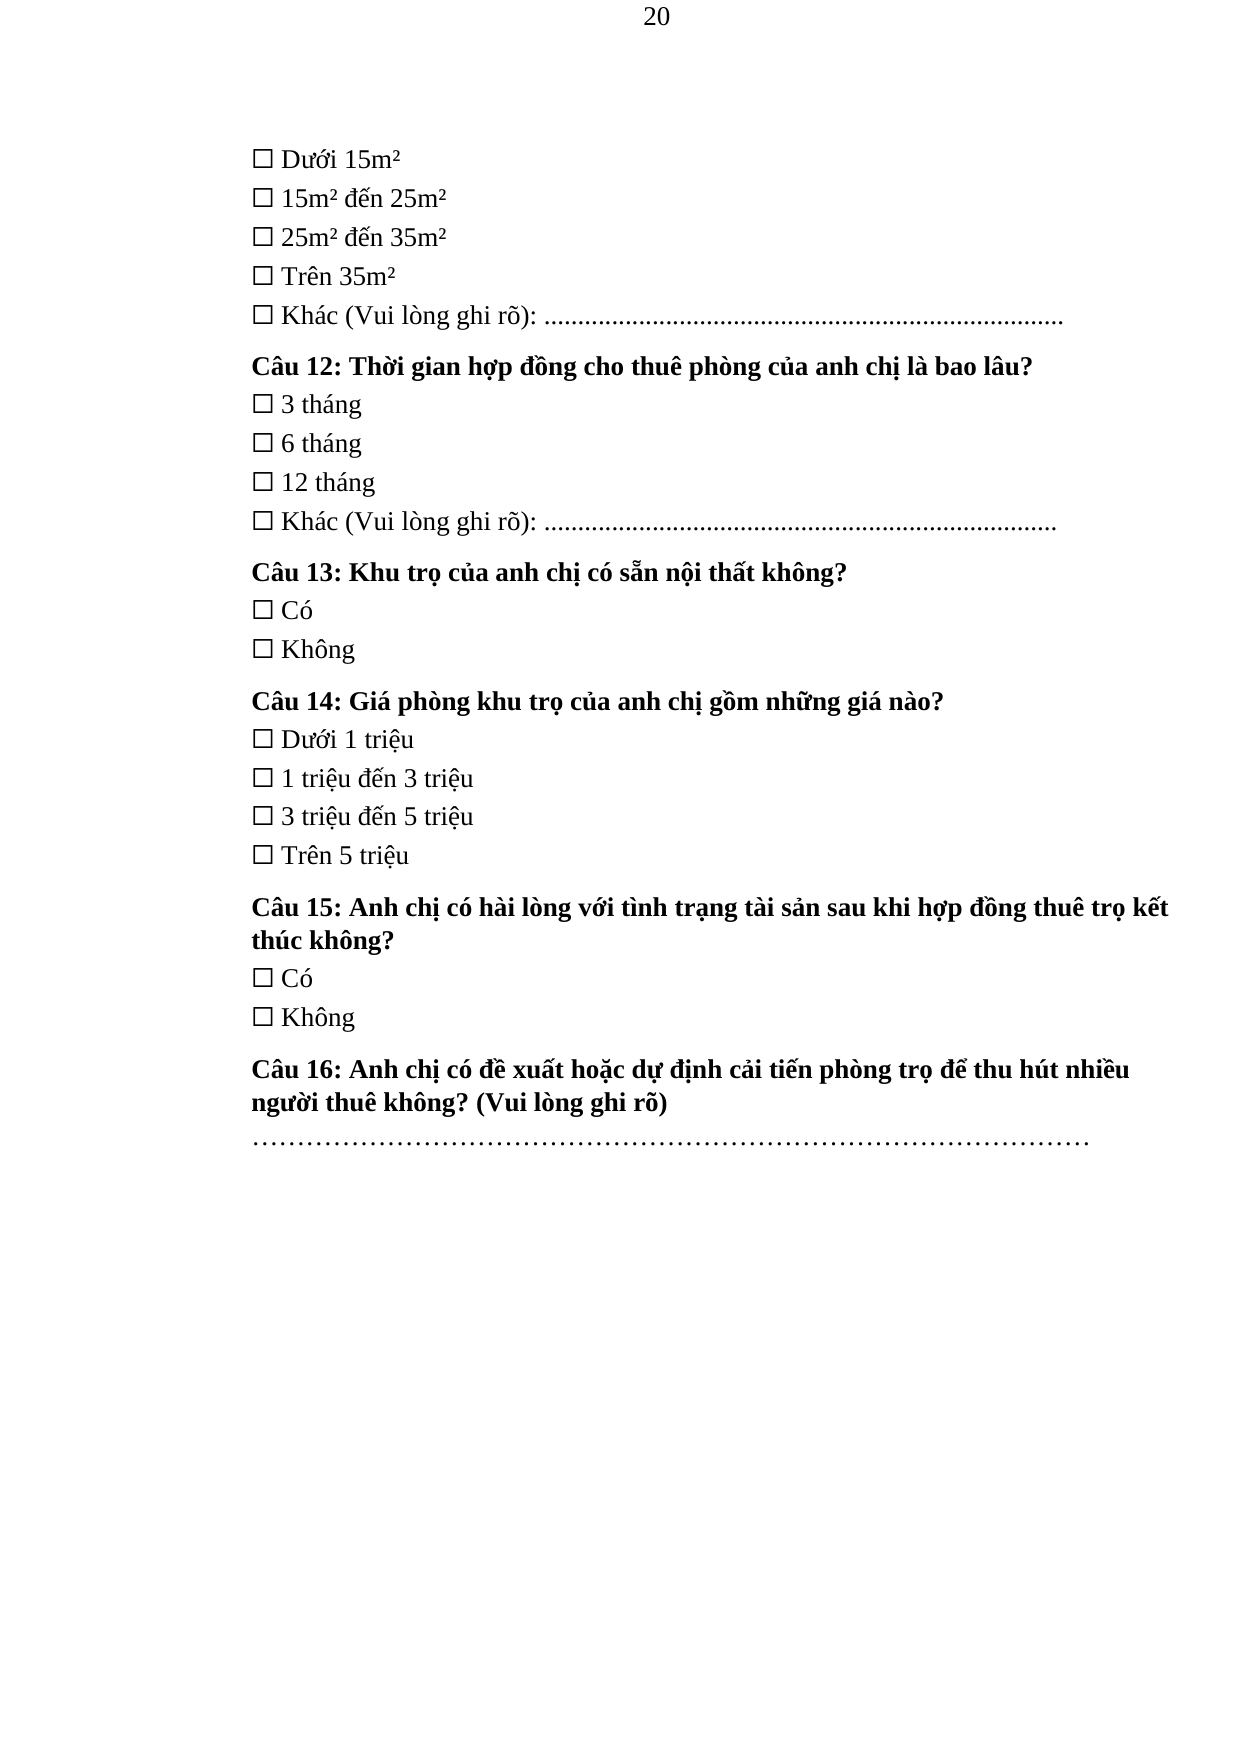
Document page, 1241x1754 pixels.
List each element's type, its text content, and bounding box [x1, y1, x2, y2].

text Câu 16: Anh chị có đề xuất hoặc dự định cải tiến phòng trọ để thu hút nhiều người thuê không? (Vui lòng ghi rõ) ………………………………………………………………………………… [251, 1053, 1196, 1151]
text Câu 12: Thời gian hợp đồng cho thuê phòng của anh chị là bao lâu? ☐ 3 tháng ☐ 6 tháng ☐ 12 tháng ☐ Khác (Vui lòng ghi rõ): ............................................................................ [251, 351, 1196, 537]
text Câu 14: Giá phòng khu trọ của anh chị gồm những giá nào? ☐ Dưới 1 triệu ☐ 1 triệu đến 3 triệu ☐ 3 triệu đến 5 triệu ☐ Trên 5 triệu [251, 685, 1196, 871]
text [251, 139, 1196, 331]
text Câu 15: Anh chị có hài lòng với tình trạng tài sản sau khi hợp đồng thuê trọ kết thúc không? ☐ Có ☐ Không [251, 891, 1196, 1033]
text Câu 13: Khu trọ của anh chị có sẵn nội thất không? ☐ Có ☐ Không [251, 557, 1196, 665]
